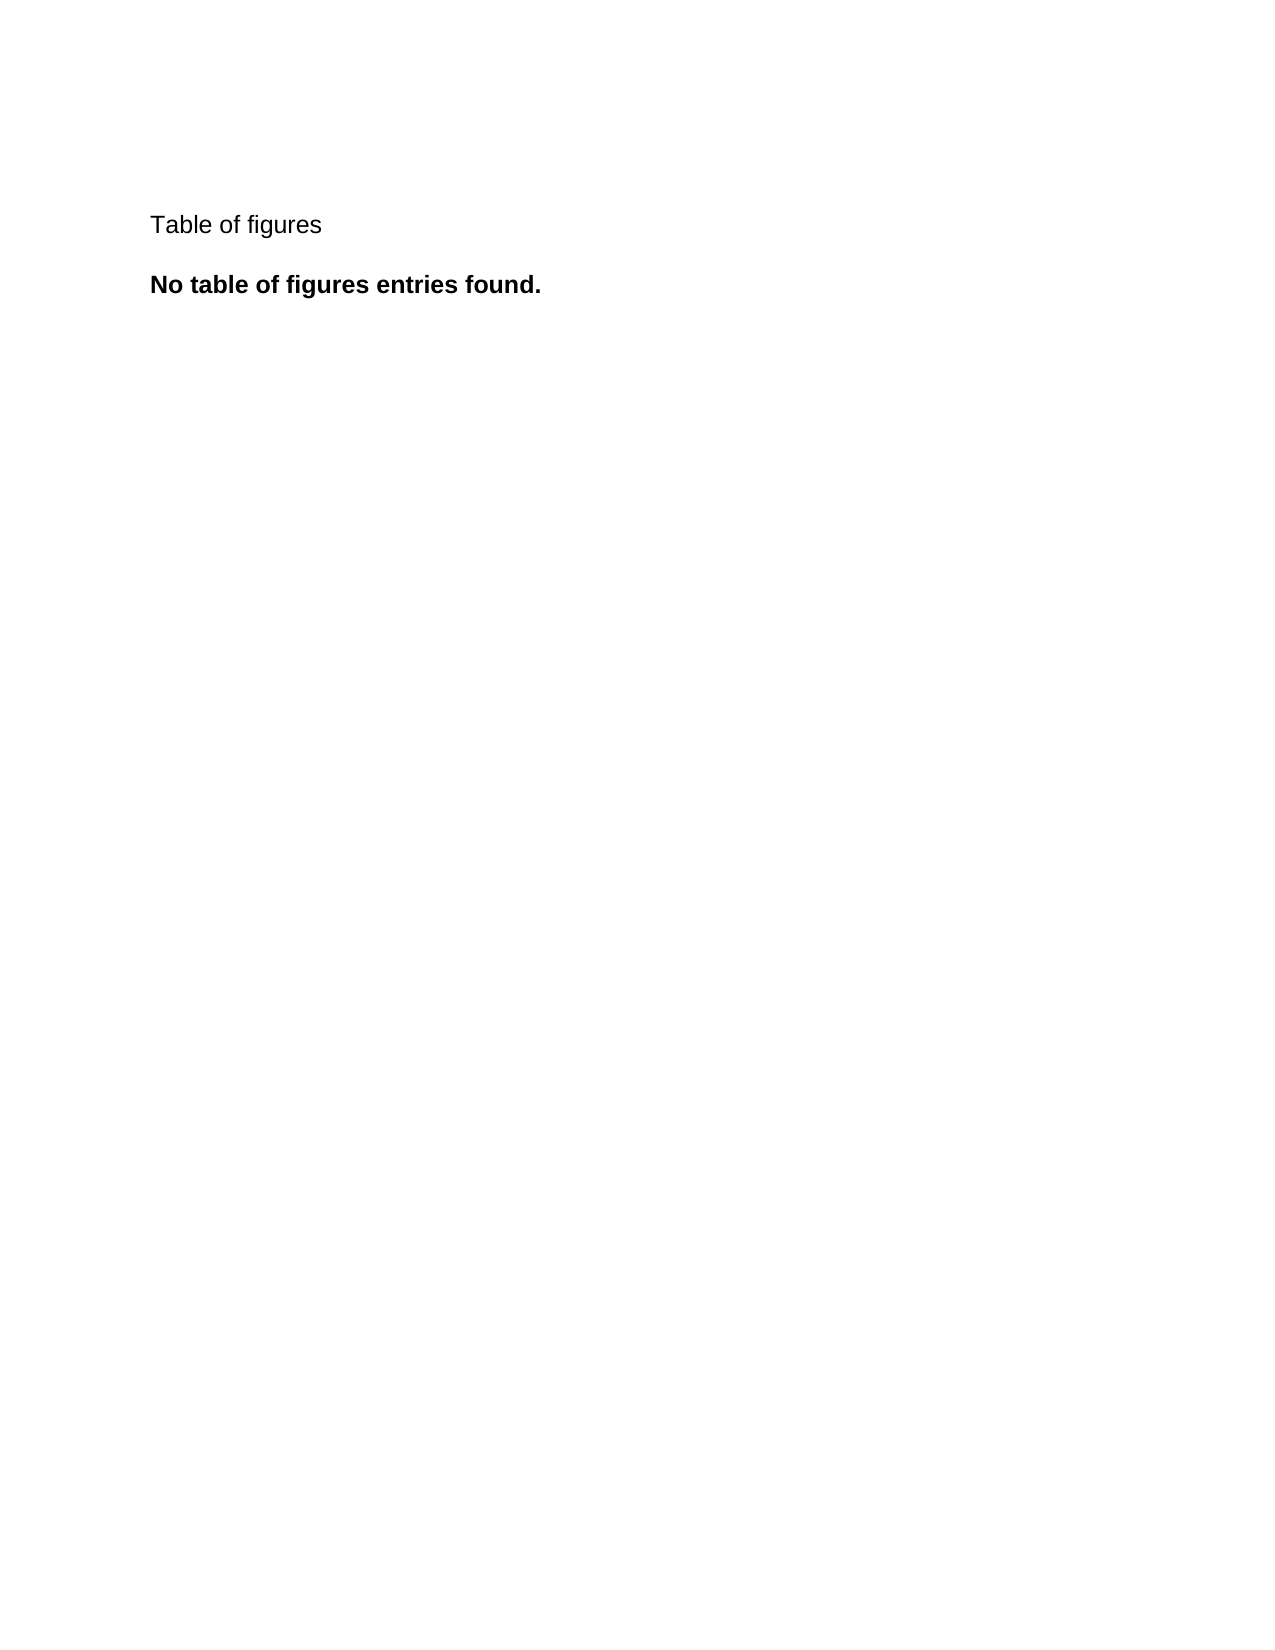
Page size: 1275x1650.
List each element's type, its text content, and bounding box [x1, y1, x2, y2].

text No table of figures entries found. [150, 269, 1125, 298]
text Table of figures [150, 210, 1125, 238]
